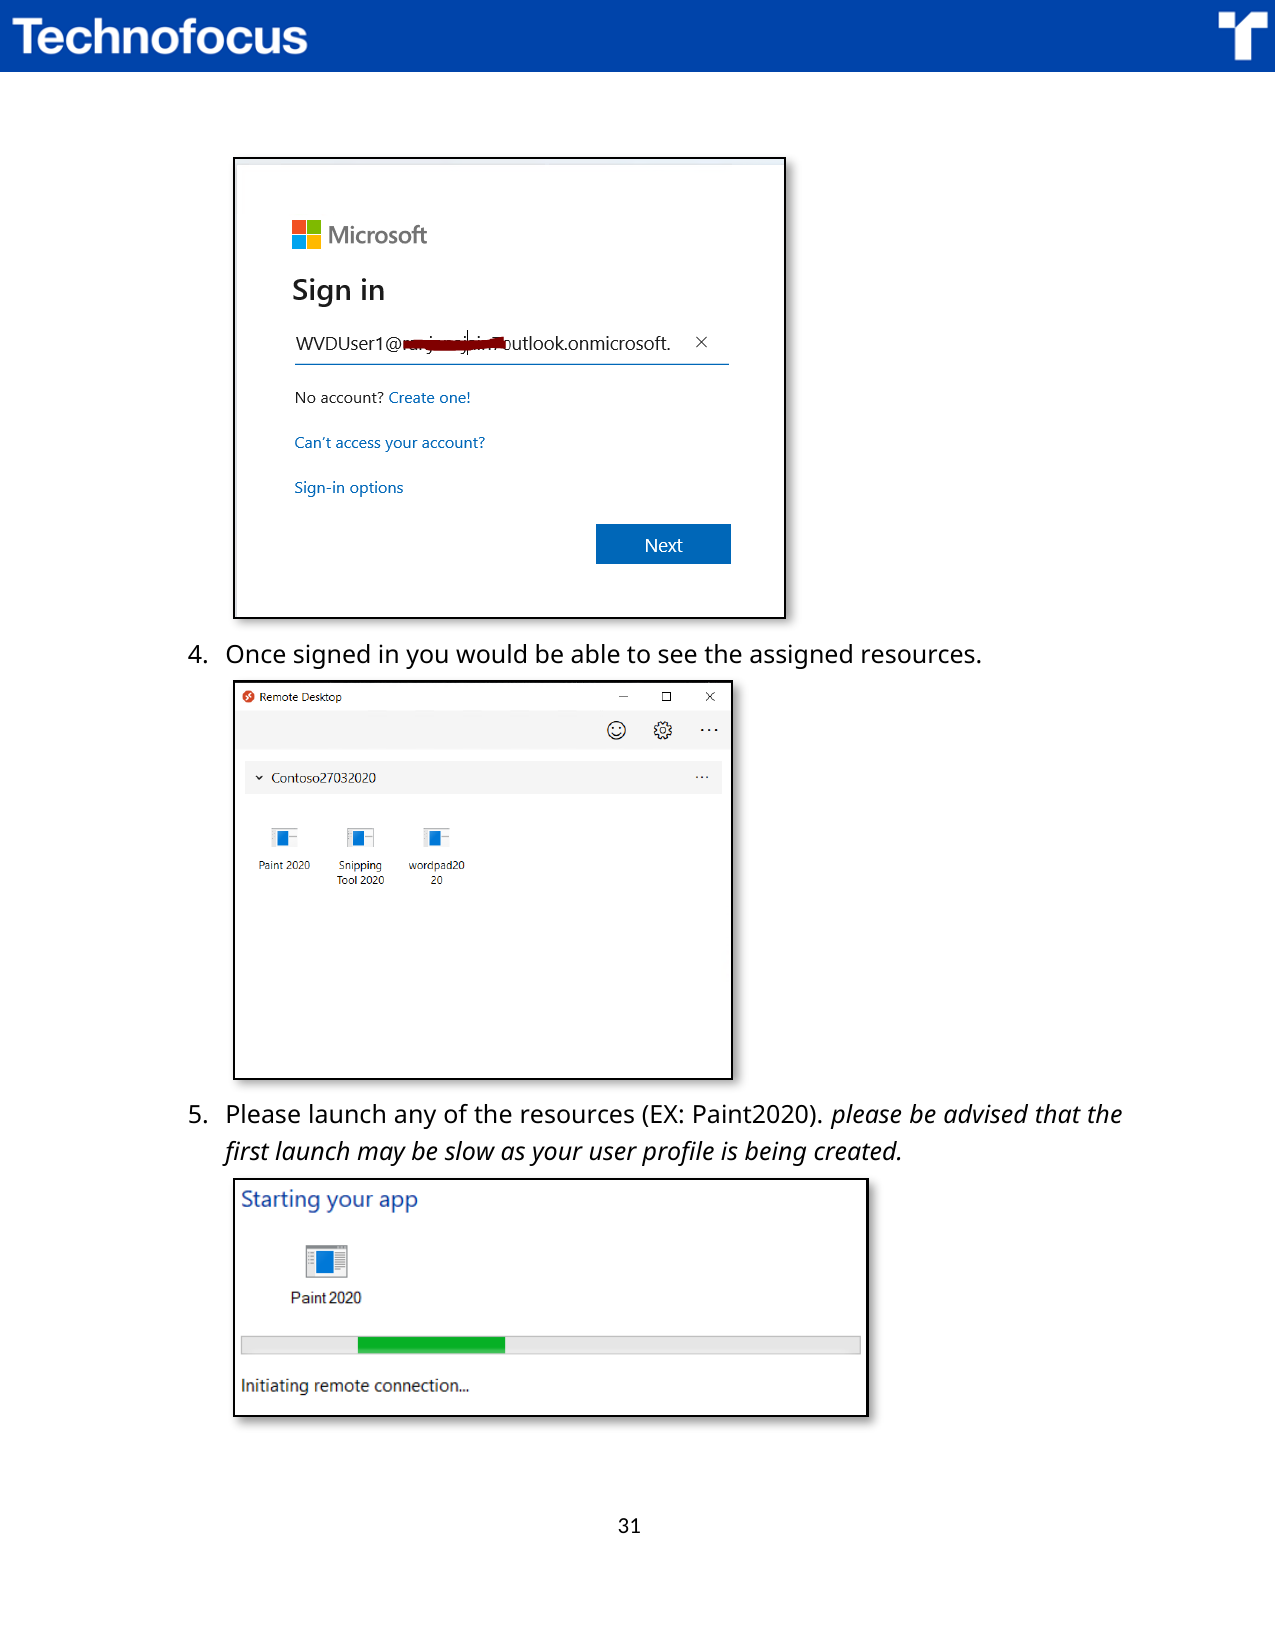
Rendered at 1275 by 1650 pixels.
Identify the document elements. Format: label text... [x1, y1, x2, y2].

list Once signed in you would be able to see the assigned resources. [188, 637, 1126, 671]
picture [235, 682, 731, 1078]
picture [0, 0, 1275, 72]
list Please launch any of the resources (EX: Paint2020). please be advised that the first launch may be slow as your user profile is being created. [188, 1097, 1126, 1168]
picture [235, 159, 784, 617]
picture [235, 1180, 866, 1415]
